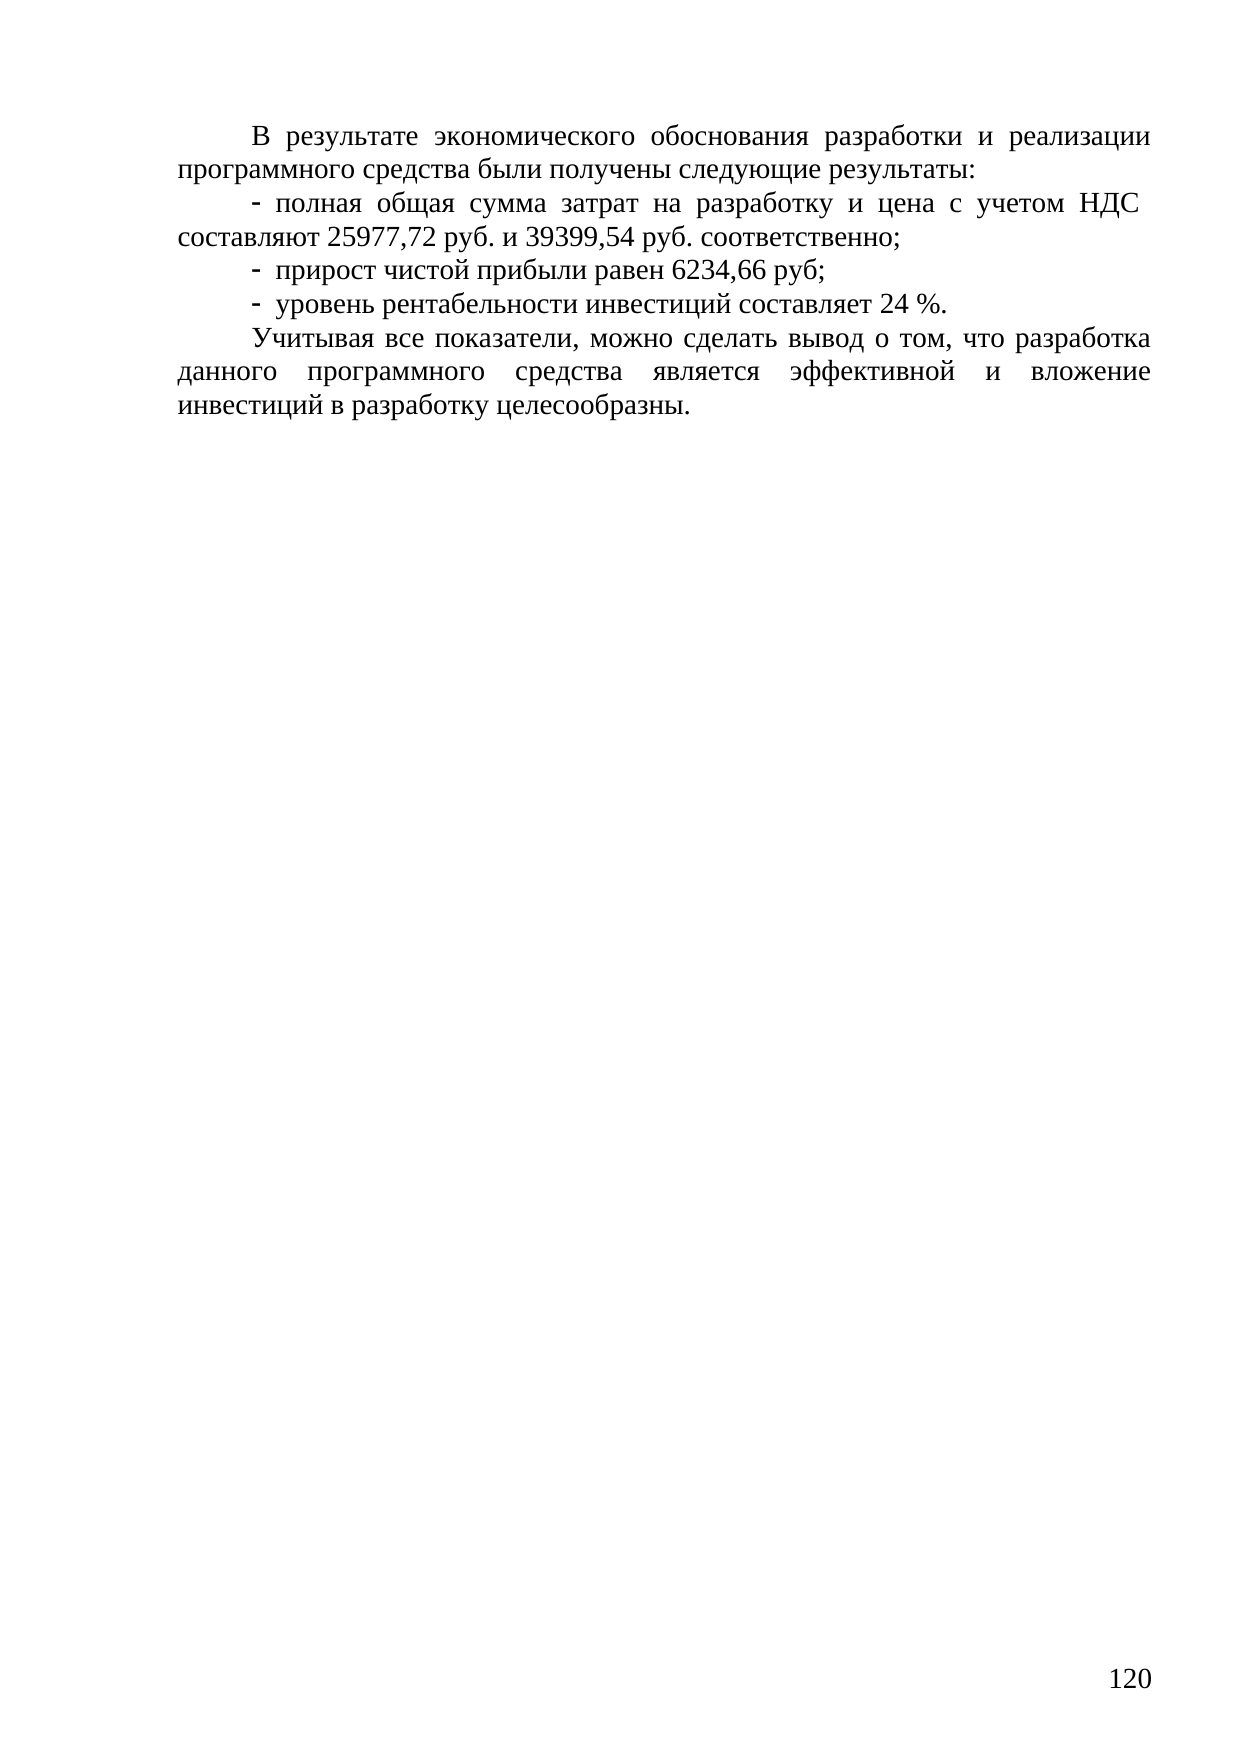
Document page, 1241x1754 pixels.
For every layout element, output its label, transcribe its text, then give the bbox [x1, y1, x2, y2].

list уровень рентабельности инвестиций составляет 24 %. [177, 286, 1140, 320]
text В результате экономического обоснования разработки и реализации программного средства были получены следующие результаты: [177, 118, 1152, 185]
text Учитывая все показатели, можно сделать вывод о том, что разработка данного программного средства является эффективной и вложение инвестиций в разработку целесообразны. [177, 320, 1152, 420]
list полная общая сумма затрат на разработку и цена с учетом НДС составляют 25977,72 руб. и 39399,54 руб. соответственно; [177, 185, 1140, 252]
list прирост чистой прибыли равен 6234,66 руб; [177, 252, 1140, 286]
